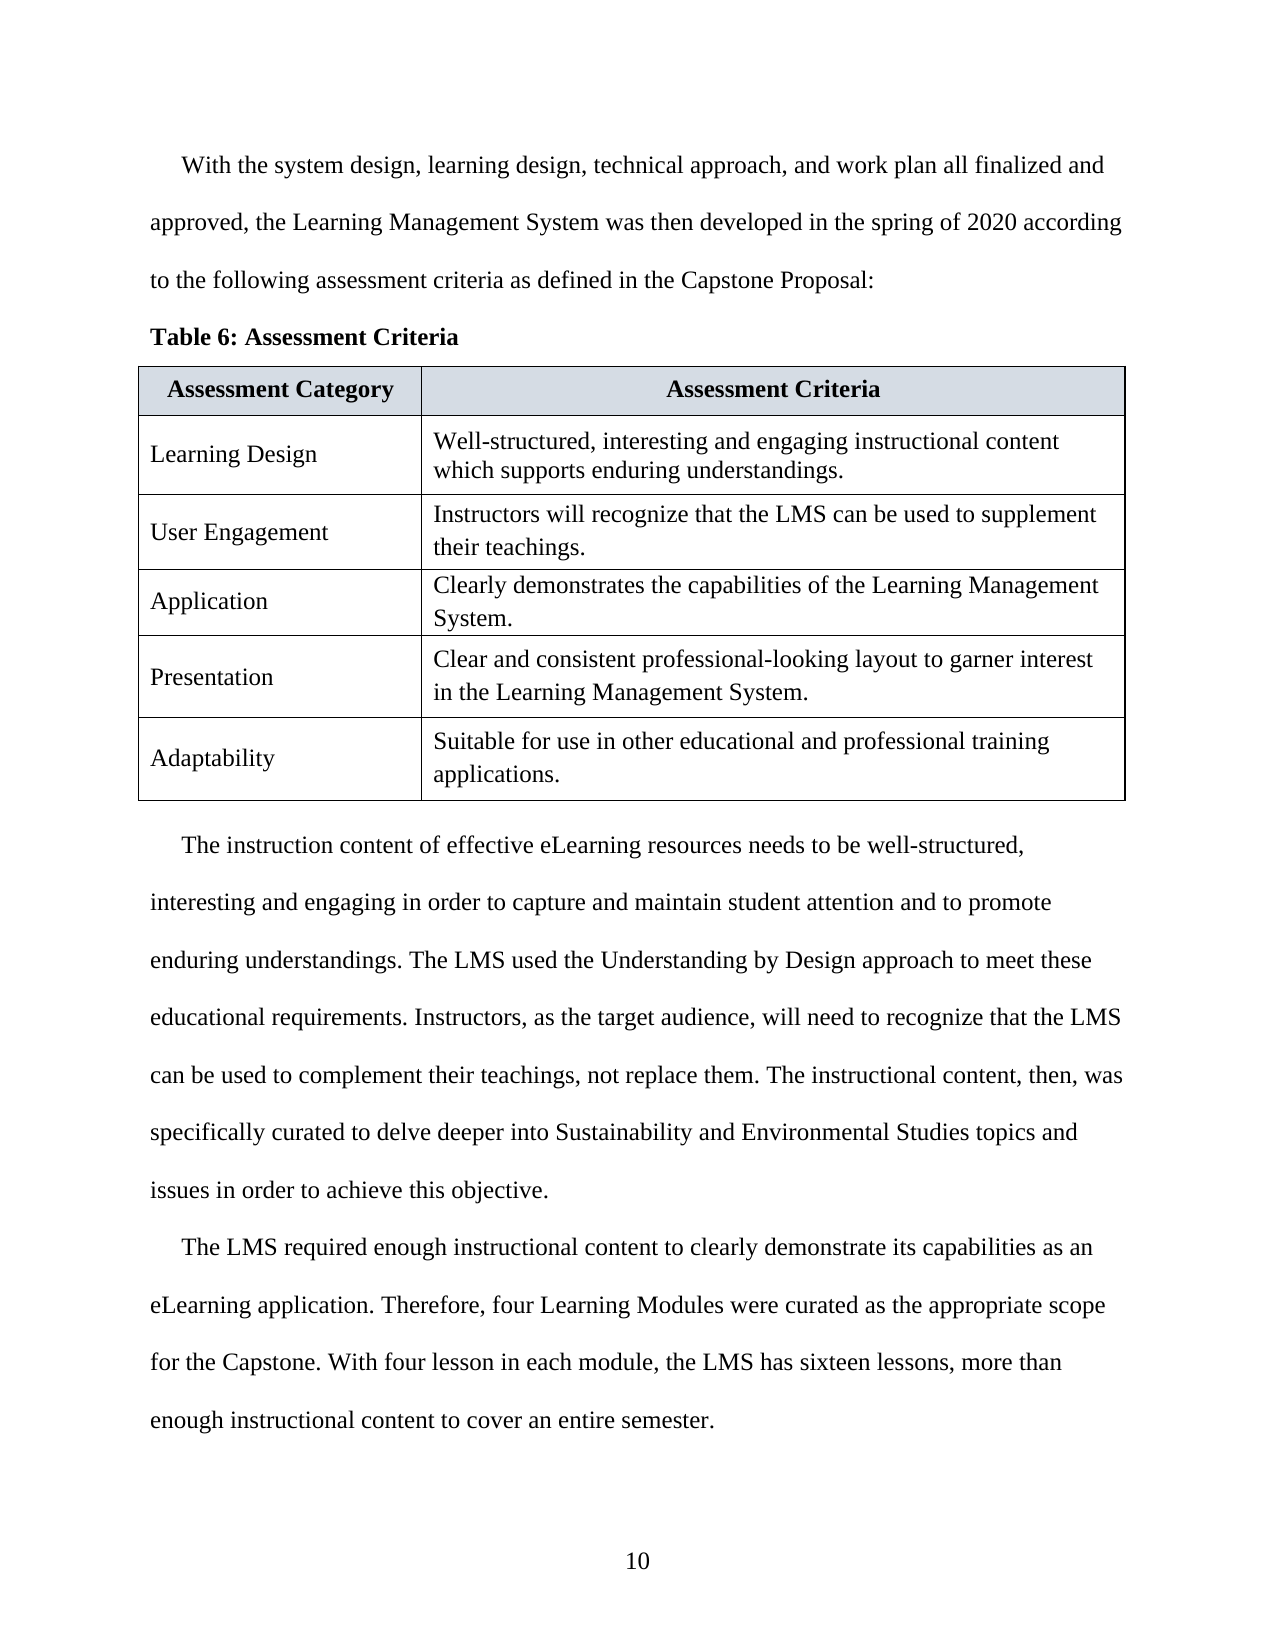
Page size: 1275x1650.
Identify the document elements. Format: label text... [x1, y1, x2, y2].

table_cell Well-structured, interesting and engaging instructional content which supports enduring understandings. [422, 416, 1124, 494]
table_cell Adaptability [139, 718, 421, 800]
table_cell Learning Design [139, 416, 421, 494]
table_cell Application [139, 570, 421, 635]
table_cell Instructors will recognize that the LMS can be used to supplement their teachings. [422, 495, 1124, 569]
table_cell Presentation [139, 636, 421, 717]
table_header Assessment Category [139, 367, 421, 415]
table_cell Suitable for use in other educational and professional training applications. [422, 718, 1124, 800]
text With the system design, learning design, technical approach, and work plan all finalized and approved, the Learning Management System was then developed in the spring of 2020 according to the following assessment criteria as defined in the Capstone Proposal: [150, 150, 1125, 294]
table_cell Clear and consistent professional-looking layout to garner interest in the Learning Management System. [422, 636, 1124, 717]
table_cell Clearly demonstrates the capabilities of the Learning Management System. [422, 570, 1124, 635]
text The LMS required enough instructional content to clearly demonstrate its capabilities as an eLearning application. Therefore, four Learning Modules were curated as the appropriate scope for the Capstone. With four lesson in each module, the LMS has sixteen lessons, more than enough instructional content to cover an entire semester. [150, 1232, 1125, 1434]
text Table 6: Assessment Criteria [150, 322, 1125, 351]
table_cell User Engagement [139, 495, 421, 569]
table_header Assessment Criteria [422, 367, 1124, 415]
text The instruction content of effective eLearning resources needs to be well-structured, interesting and engaging in order to capture and maintain student attention and to promote enduring understandings. The LMS used the Understanding by Design approach to meet these educational requirements. Instructors, as the target audience, will need to recognize that the LMS can be used to complement their teachings, not replace them. The instructional content, then, was specifically curated to delve deeper into Sustainability and Environmental Studies topics and issues in order to achieve this objective. [150, 830, 1125, 1204]
